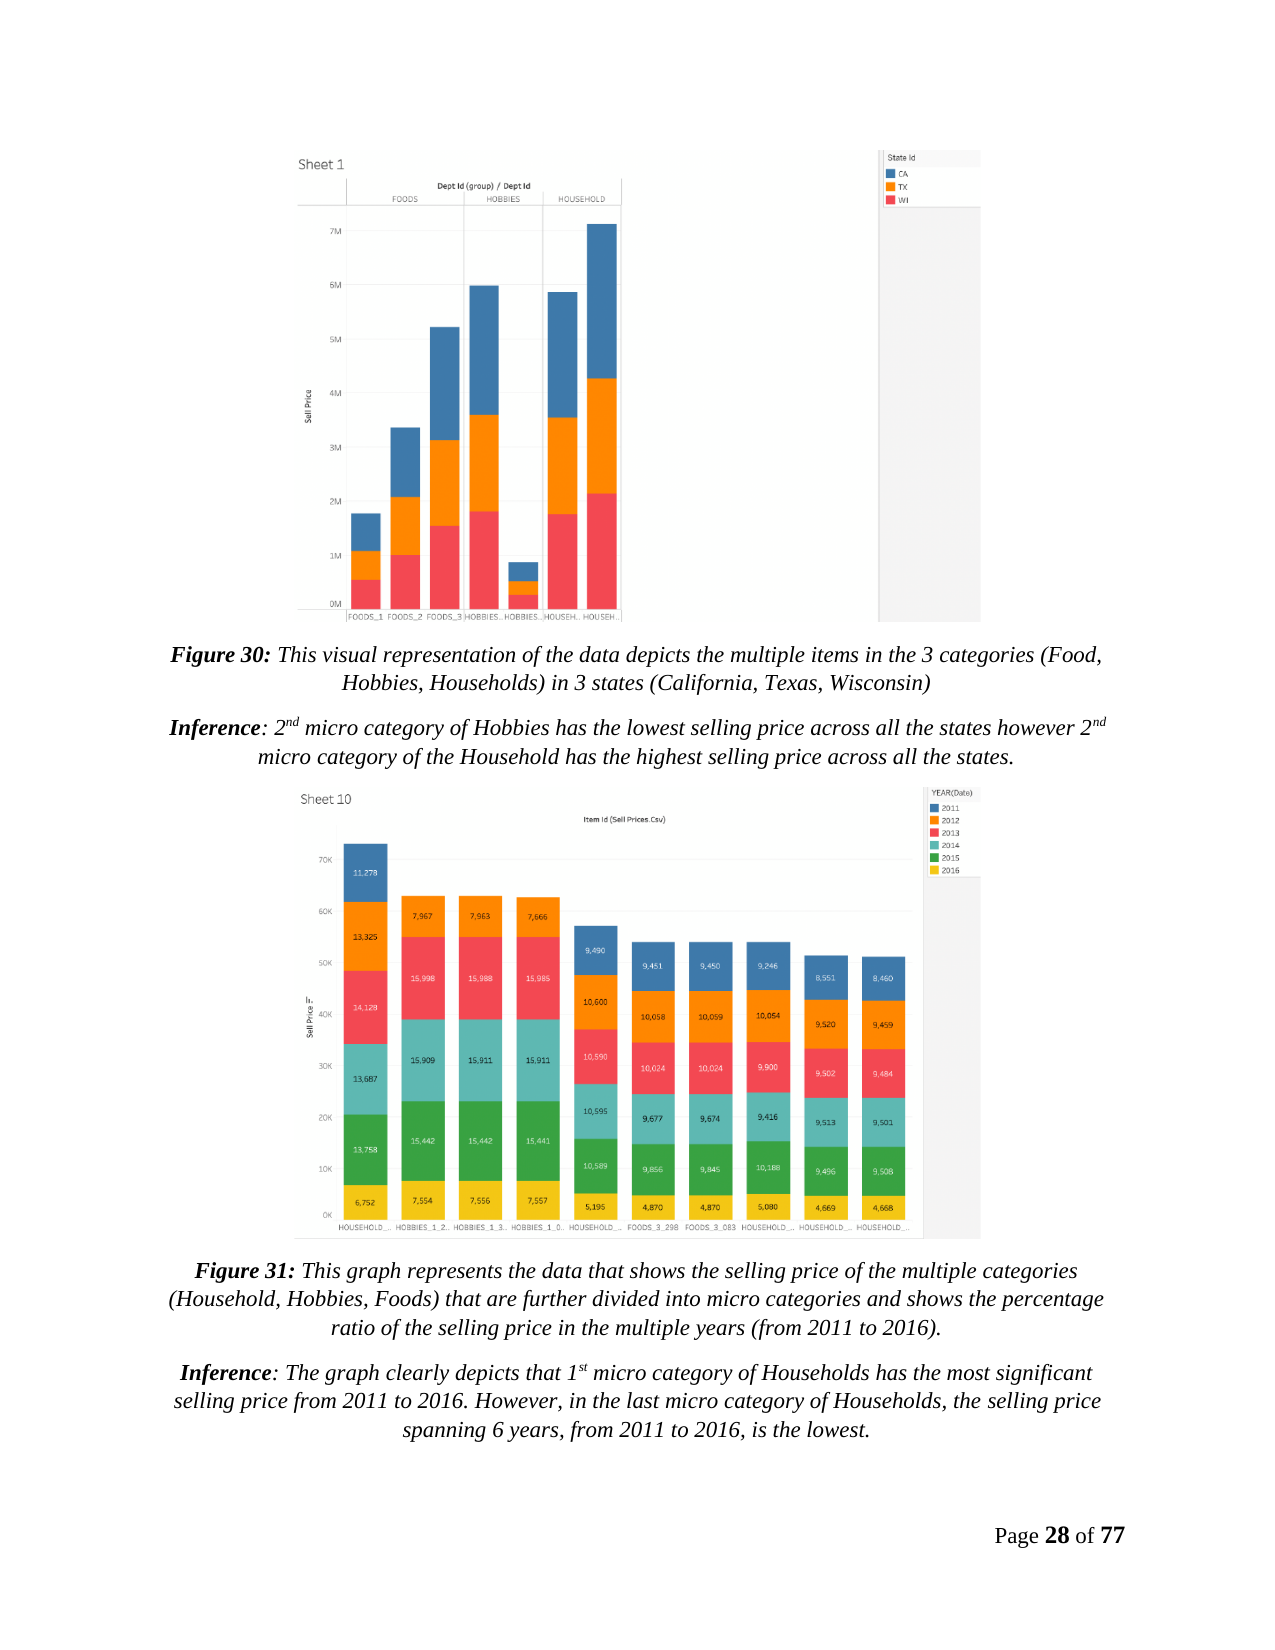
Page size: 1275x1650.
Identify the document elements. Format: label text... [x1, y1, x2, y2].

text Figure 31: This graph represents the data that shows the selling price of the multiple categories (Household, Hobbies, Foods) that are further divided into micro categories and shows the percentage ratio of the selling price in the multiple years (from 2011 to 2016). [150, 1257, 1125, 1340]
text Inference: The graph clearly depicts that 1st micro category of Households has the most significant selling price from 2011 to 2016. However, in the last micro category of Households, the selling price spanning 6 years, from 2011 to 2016, is the lowest. [150, 1359, 1125, 1442]
picture [294, 787, 981, 1239]
picture [294, 150, 981, 622]
text Figure 30: This visual representation of the data depicts the multiple items in the 3 categories (Food, Hobbies, Households) in 3 states (California, Texas, Wisconsin) [150, 641, 1125, 696]
text Inference: 2nd micro category of Hobbies has the lowest selling price across all the states however 2nd micro category of the Household has the highest selling price across all the states. [150, 714, 1125, 769]
